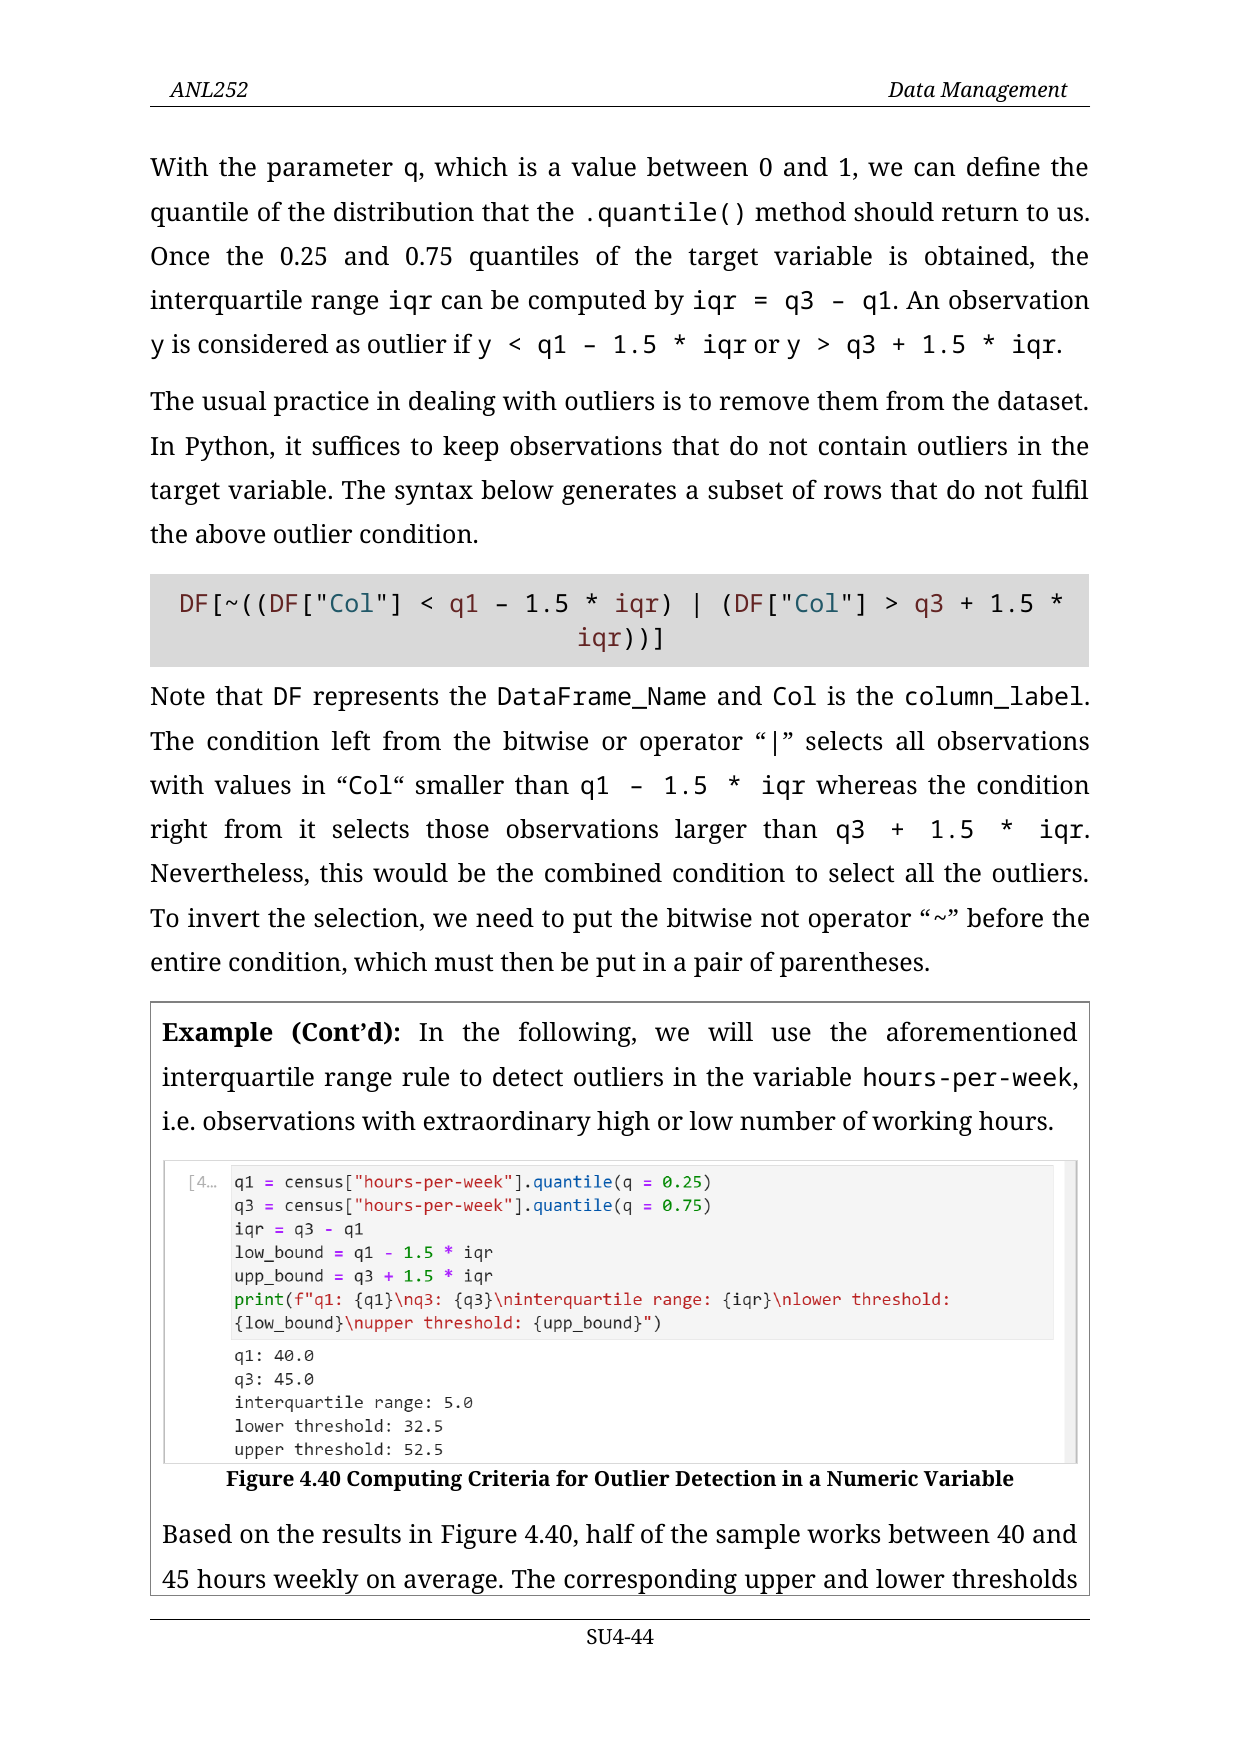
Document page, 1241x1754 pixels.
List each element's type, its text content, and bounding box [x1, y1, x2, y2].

table_header DF[~((DF["Col"] < q1 – 1.5 * iqr) | (DF["Col"] > q3 + 1.5 * iqr))] [150, 574, 1089, 667]
text The usual practice in dealing with outliers is to remove them from the dataset. In Python, it suffices to keep observations that do not contain outliers in the target variable. The syntax below generates a subset of rows that do not fulfil the above outlier condition. [150, 384, 1090, 551]
picture [164, 1161, 1077, 1463]
text With the parameter q, which is a value between 0 and 1, we can define the quantile of the distribution that the .quantile() method should return to us. Once the 0.25 and 0.75 quantiles of the target variable is obtained, the interquartile range iqr can be computed by iqr = q3 – q1. An observation y is considered as outlier if y < q1 – 1.5 * iqr or y > q3 + 1.5 * iqr. [150, 150, 1090, 361]
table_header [151, 1003, 1089, 1595]
text Note that DF represents the DataFrame_Name and Col is the column_label. The condition left from the bitwise or operator “|” selects all observations with values in “Col“ smaller than q1 – 1.5 * iqr whereas the condition right from it selects those observations larger than q3 + 1.5 * iqr. Nevertheless, this would be the combined condition to select all the outliers. To invert the selection, we need to put the bitwise not operator “~” before the entire condition, which must then be put in a pair of parentheses. [150, 679, 1090, 979]
